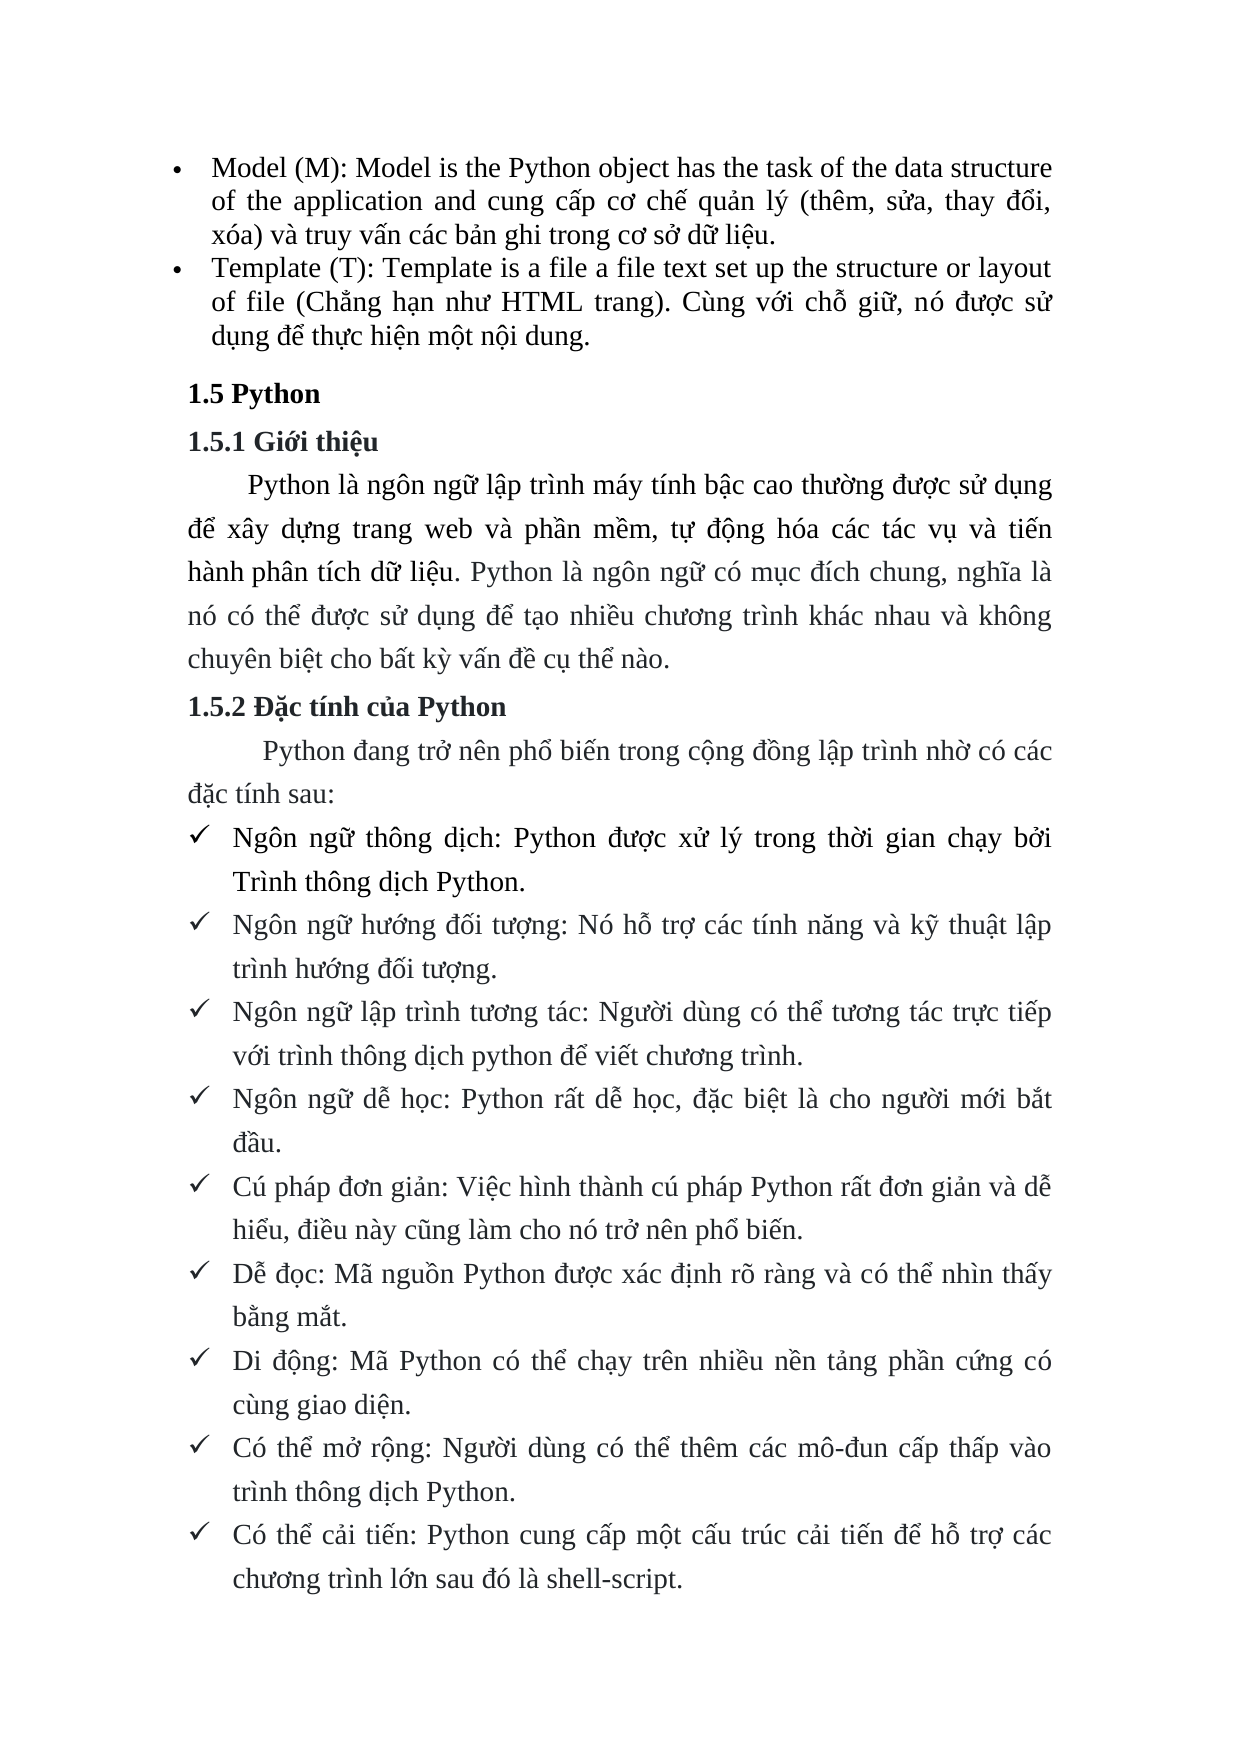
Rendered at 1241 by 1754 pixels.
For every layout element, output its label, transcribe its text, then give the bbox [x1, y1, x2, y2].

list Có thể mở rộng: Người dùng có thể thêm các mô-đun cấp thấp vào trình thông dịch Python. [187, 1430, 1053, 1507]
list Có thể cải tiến: Python cung cấp một cấu trúc cải tiến để hỗ trợ các chương trình lớn sau đó là shell-script. [187, 1517, 1053, 1595]
list Ngôn ngữ dễ học: Python rất dễ học, đặc biệt là cho người mới bắt đầu. [187, 1082, 1053, 1159]
list Ngôn ngữ thông dịch: Python được xử lý trong thời gian chạy bởi Trình thông dịch Python. [187, 820, 1053, 897]
list Template (T): Template is a file a file text set up the structure or layout of file (Chẳng hạn như HTML trang). Cùng với chỗ giữ, nó được sử dụng để thực hiện một nội dung. [173, 251, 1053, 351]
list Dễ đọc: Mã nguồn Python được xác định rõ ràng và có thể nhìn thấy bằng mắt. [187, 1256, 1053, 1333]
subtitle Đặc tính của Python [187, 689, 1053, 723]
list Ngôn ngữ hướng đối tượng: Nó hỗ trợ các tính năng và kỹ thuật lập trình hướng đối tượng. [187, 907, 1053, 984]
list Di động: Mã Python có thể chạy trên nhiều nền tảng phần cứng có cùng giao diện. [187, 1343, 1053, 1420]
list Ngôn ngữ lập trình tương tác: Người dùng có thể tương tác trực tiếp với trình thông dịch python để viết chương trình. [187, 994, 1053, 1072]
subtitle Giới thiệu [187, 424, 1053, 457]
subtitle Python [187, 376, 1053, 410]
text Python là ngôn ngữ lập trình máy tính bậc cao thường được sử dụng để xây dựng trang web và phần mềm, tự động hóa các tác vụ và tiến hành phân tích dữ liệu. Python là ngôn ngữ có mục đích chung, nghĩa là nó có thể được sử dụng để tạo nhiều chương trình khác nhau và không chuyên biệt cho bất kỳ vấn đề cụ thể nào. [187, 467, 1053, 675]
list Model (M): Model is the Python object has the task of the data structure of the application and cung cấp cơ chế quản lý (thêm, sửa, thay đổi, xóa) và truy vấn các bản ghi trong cơ sở dữ liệu. [173, 150, 1053, 251]
list Cú pháp đơn giản: Việc hình thành cú pháp Python rất đơn giản và dễ hiểu, điều này cũng làm cho nó trở nên phổ biến. [187, 1169, 1053, 1246]
text Python đang trở nên phổ biến trong cộng đồng lập trình nhờ có các đặc tính sau: [187, 733, 1053, 810]
